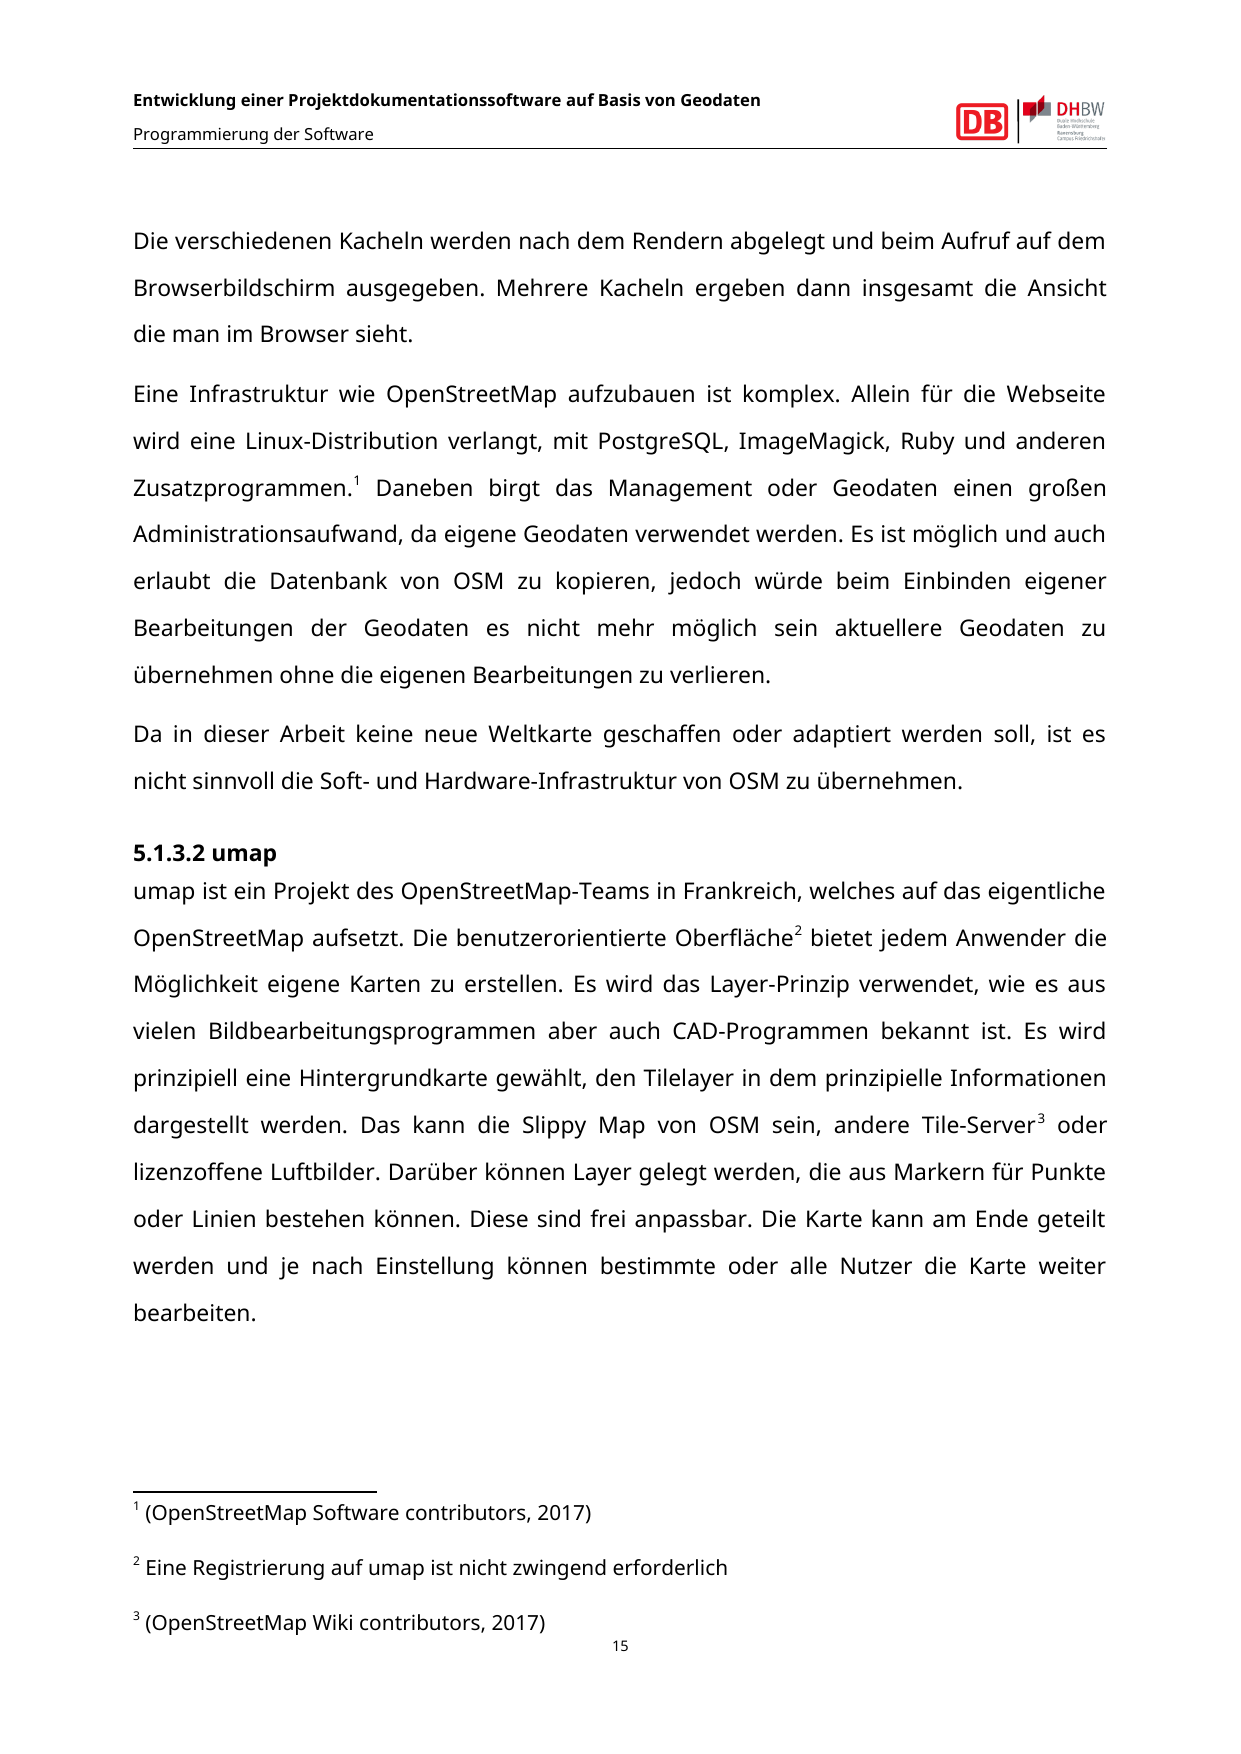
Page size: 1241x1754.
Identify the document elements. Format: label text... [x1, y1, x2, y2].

text umap ist ein Projekt des OpenStreetMap-Teams in Frankreich, welches auf das eigentliche OpenStreetMap aufsetzt. Die benutzerorientierte Oberfläche bietet jedem Anwender die Möglichkeit eigene Karten zu erstellen. Es wird das Layer-Prinzip verwendet, wie es aus vielen Bildbearbeitungsprogrammen aber auch CAD-Programmen bekannt ist. Es wird prinzipiell eine Hintergrundkarte gewählt, den Tilelayer in dem prinzipielle Informationen dargestellt werden. Das kann die Slippy Map von OSM sein, andere Tile-Server oder lizenzoffene Luftbilder. Darüber können Layer gelegt werden, die aus Markern für Punkte oder Linien bestehen können. Diese sind frei anpassbar. Die Karte kann am Ende geteilt werden und je nach Einstellung können bestimmte oder alle Nutzer die Karte weiter bearbeiten. [133, 875, 1107, 1328]
text Die verschiedenen Kacheln werden nach dem Rendern abgelegt und beim Aufruf auf dem Browserbildschirm ausgegeben. Mehrere Kacheln ergeben dann insgesamt die Ansicht die man im Browser sieht. [133, 225, 1107, 350]
subtitle umap [133, 837, 1107, 868]
text Da in dieser Arbeit keine neue Weltkarte geschaffen oder adaptiert werden soll, ist es nicht sinnvoll die Soft- und Hardware-Infrastruktur von OSM zu übernehmen. [133, 718, 1107, 797]
picture [956, 103, 1009, 141]
picture [1023, 95, 1106, 141]
text Eine Infrastruktur wie OpenStreetMap aufzubauen ist komplex. Allein für die Webseite wird eine Linux-Distribution verlangt, mit PostgreSQL, ImageMagick, Ruby und anderen Zusatzprogrammen. Daneben birgt das Management oder Geodaten einen großen Administrationsaufwand, da eigene Geodaten verwendet werden. Es ist möglich und auch erlaubt die Datenbank von OSM zu kopieren, jedoch würde beim Einbinden eigener Bearbeitungen der Geodaten es nicht mehr möglich sein aktuellere Geodaten zu übernehmen ohne die eigenen Bearbeitungen zu verlieren. [133, 378, 1107, 690]
